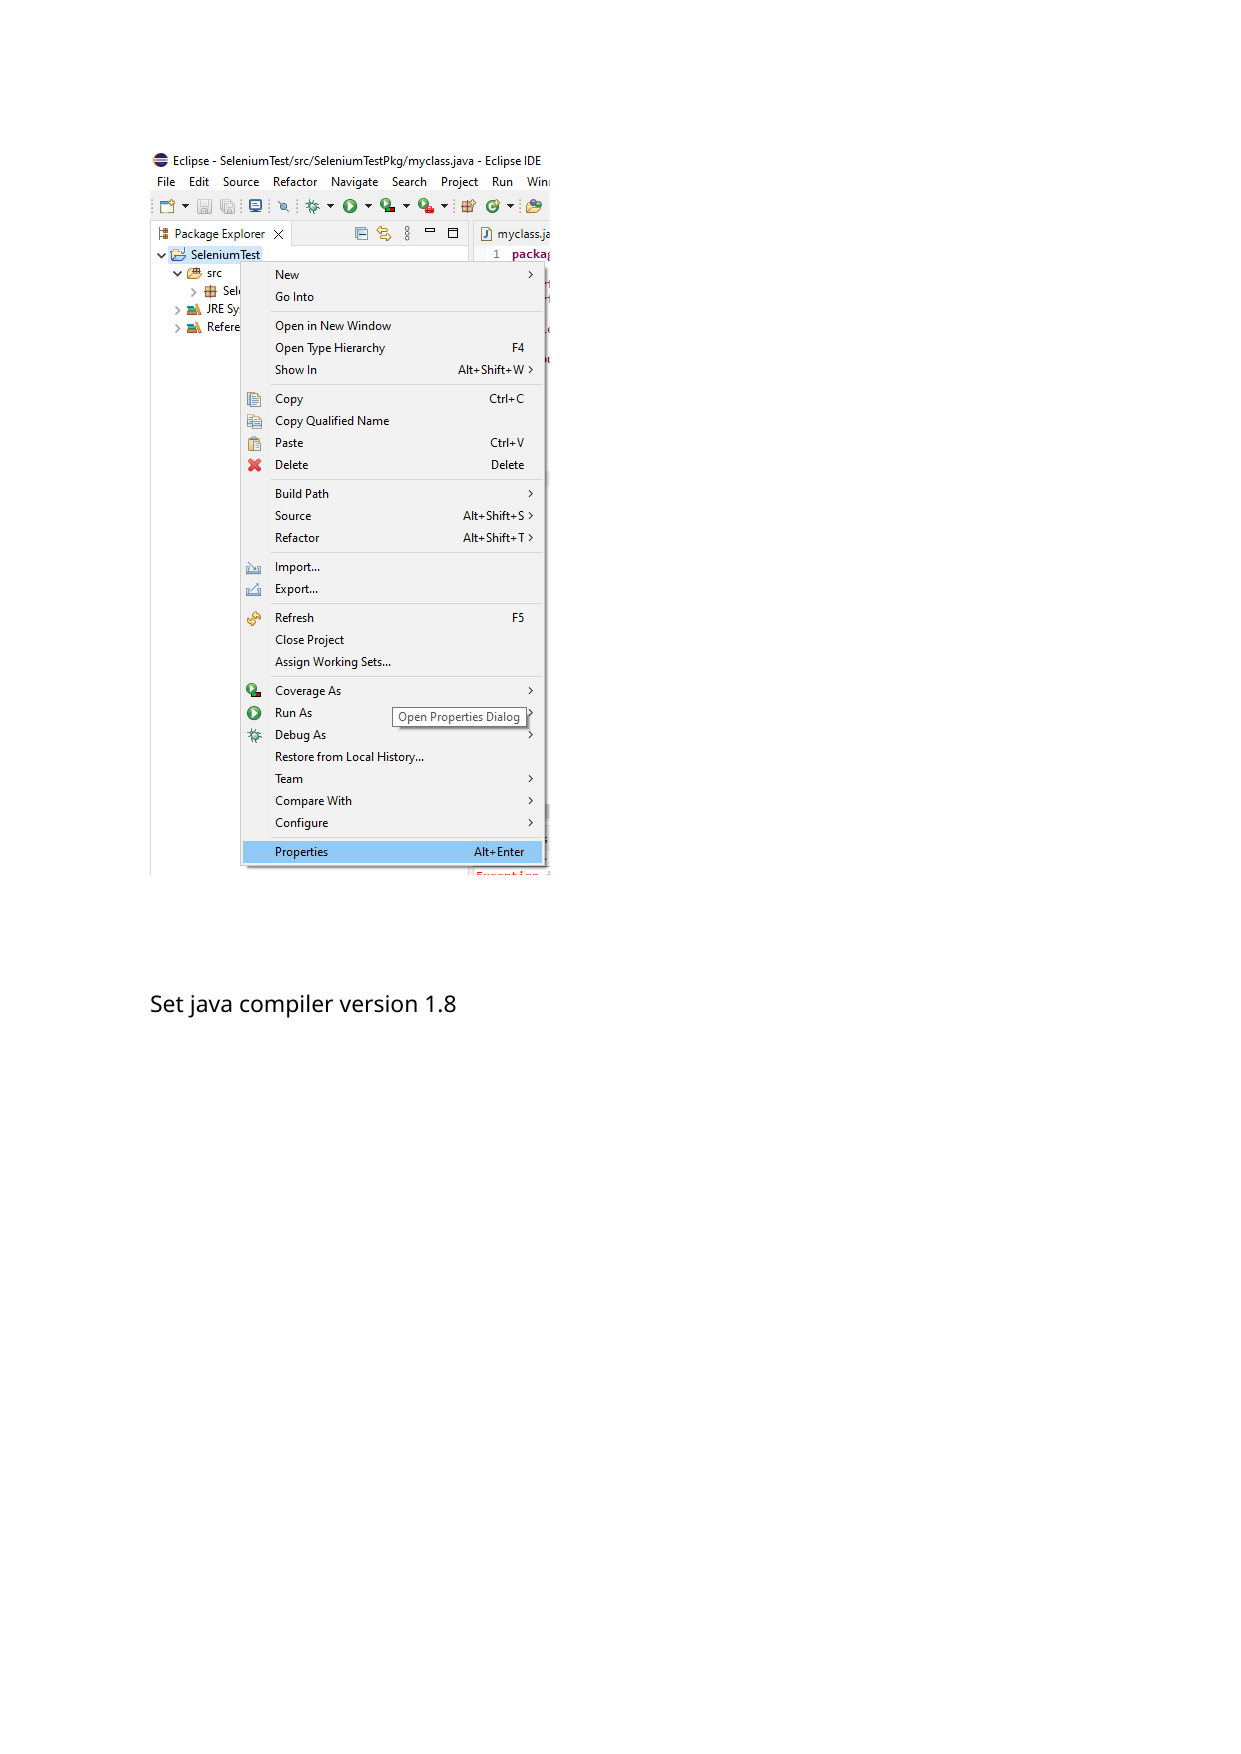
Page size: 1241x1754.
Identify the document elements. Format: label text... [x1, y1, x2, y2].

text Set java compiler version 1.8 [150, 987, 1090, 1019]
picture [150, 150, 550, 875]
